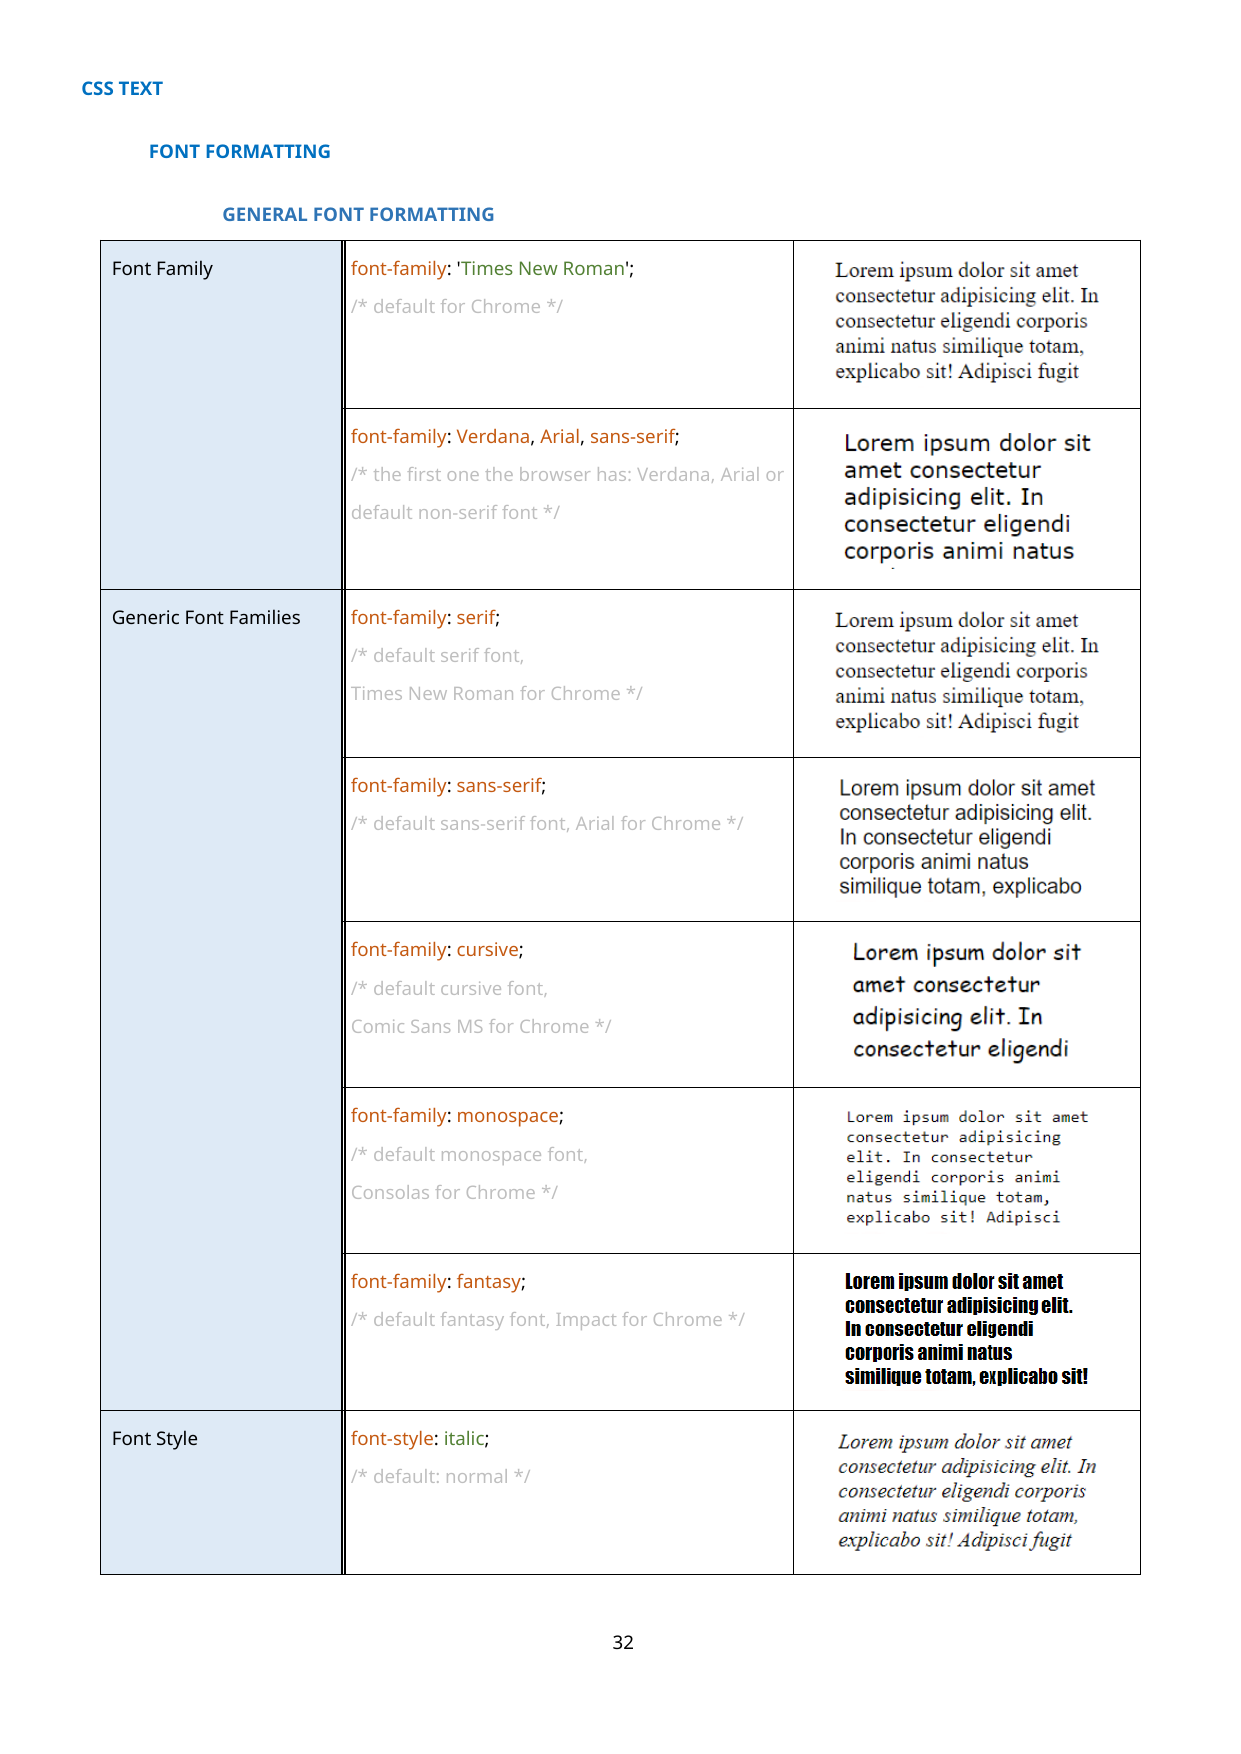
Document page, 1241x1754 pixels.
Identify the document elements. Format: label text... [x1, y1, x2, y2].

picture [840, 1102, 1093, 1234]
subtitle CSS TEXT [81, 75, 1165, 101]
table_cell font-family: sans-serif; /* default sans-serif font, Arial for Chrome */ [346, 758, 793, 921]
subtitle FONT FORMATTING [148, 138, 1165, 164]
table_cell font-style: italic; /* default: normal */ [346, 1411, 793, 1574]
table_cell [794, 1411, 1140, 1574]
table_cell font-family: Verdana, Arial, sans-serif; /* the first one the browser has: Verdana, Arial or default non-serif font */ [346, 409, 793, 589]
table_cell Font Style [101, 1411, 341, 1574]
picture [830, 255, 1103, 388]
table_cell font-family: serif; /* default serif font, Times New Roman for Chrome */ [346, 590, 793, 757]
subtitle GENERAL FONT FORMATTING [222, 201, 1165, 227]
picture [841, 1268, 1091, 1391]
table_header font-family: 'Times New Roman'; /* default for Chrome */ [346, 241, 793, 408]
table_cell font-family: cursive; /* default cursive font, Comic Sans MS for Chrome */ [346, 922, 793, 1087]
table_header Font Family [101, 241, 341, 589]
table_header [794, 241, 1140, 408]
table_cell [794, 1254, 1140, 1410]
picture [830, 1425, 1102, 1555]
table_cell [794, 1088, 1140, 1253]
table_cell [794, 590, 1140, 757]
table_cell [794, 409, 1140, 589]
table_cell [794, 922, 1140, 1087]
table_cell font-family: fantasy; /* default fantasy font, Impact for Chrome */ [346, 1254, 793, 1410]
table_cell Generic Font Families [101, 590, 341, 1410]
picture [833, 772, 1100, 902]
table_cell font-family: monospace; /* default monospace font, Consolas for Chrome */ [346, 1088, 793, 1253]
picture [836, 423, 1097, 569]
picture [845, 936, 1087, 1068]
picture [830, 604, 1103, 738]
table_cell [794, 758, 1140, 921]
